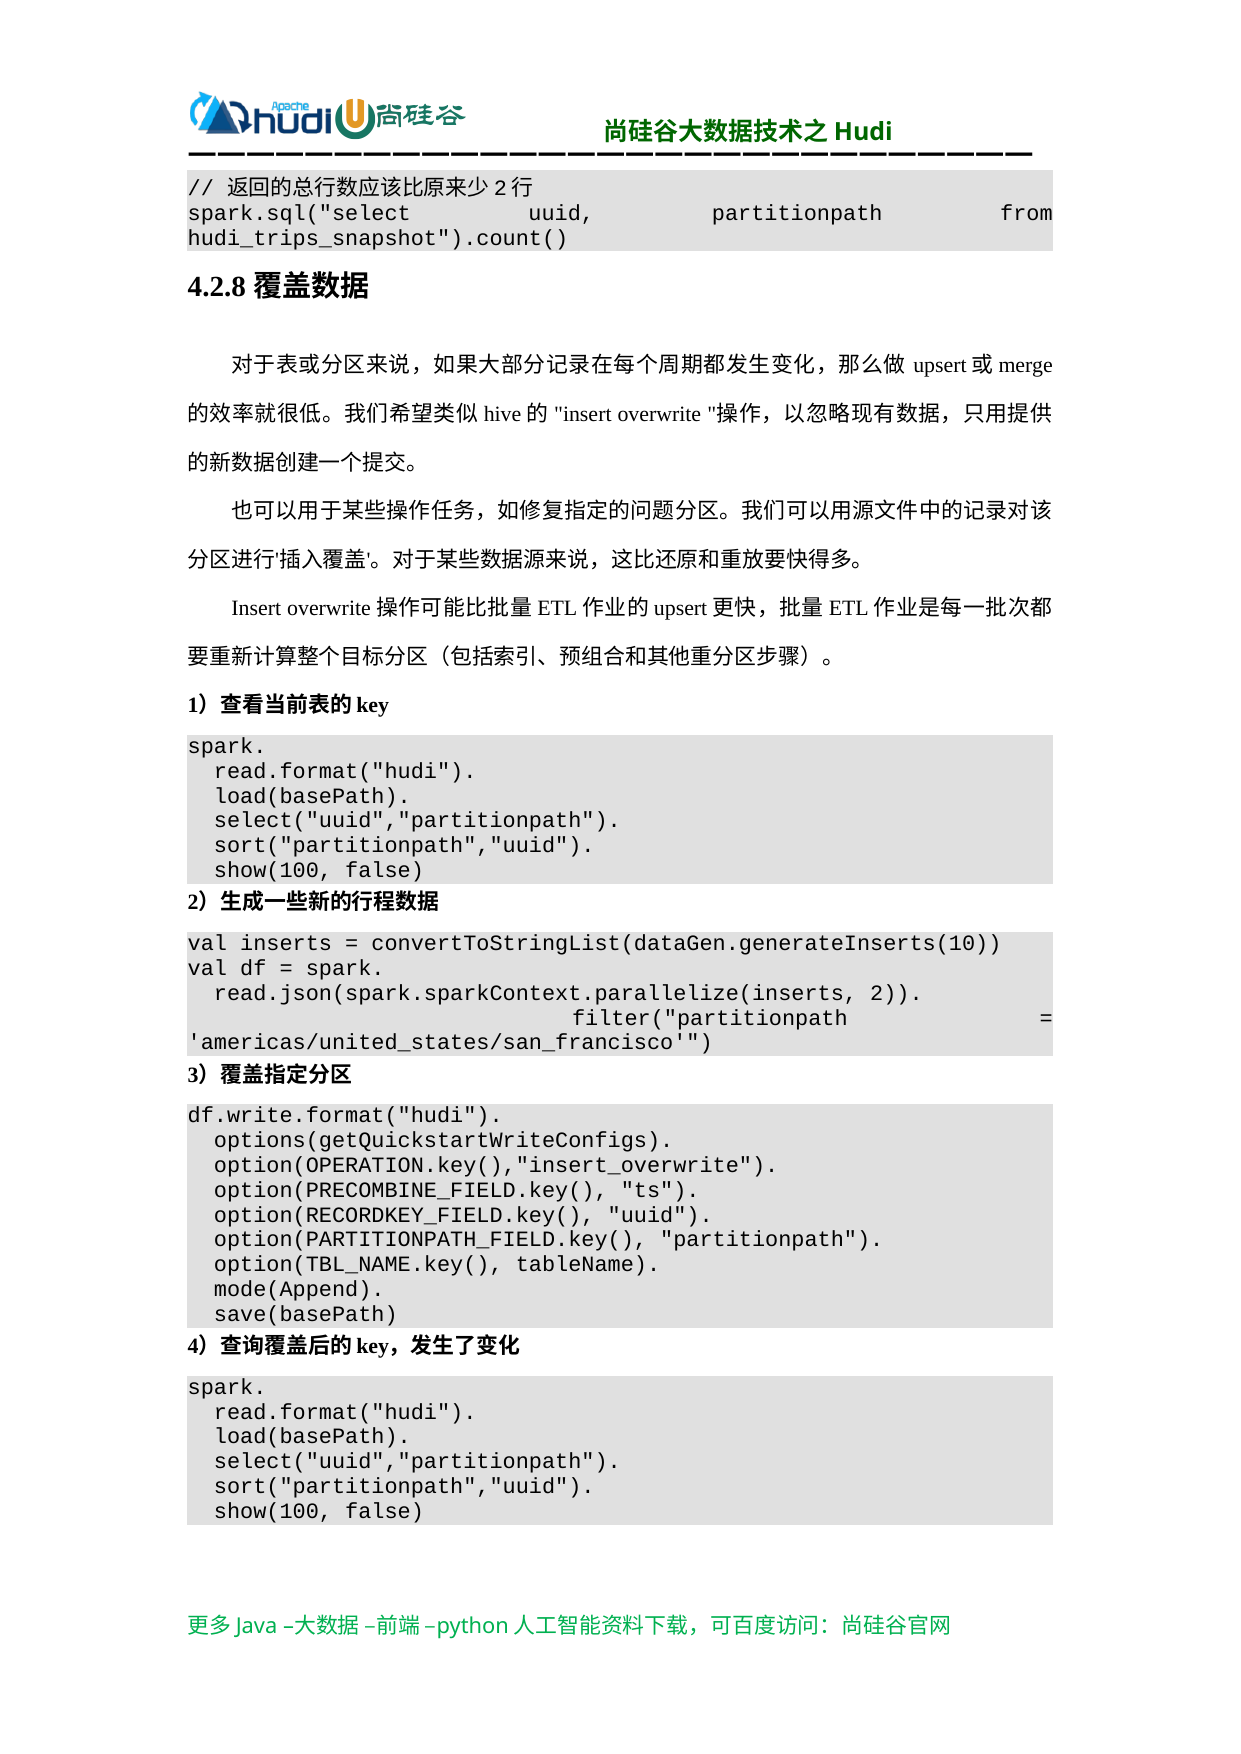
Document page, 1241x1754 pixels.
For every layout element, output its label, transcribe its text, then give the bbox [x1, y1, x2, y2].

text load(basePath). [187, 785, 1053, 809]
picture [187, 88, 467, 140]
text 4）查询覆盖后的key，发生了变化 [187, 1328, 1053, 1360]
text spark. [187, 1376, 1053, 1401]
text sort("partitionpath","uuid"). [187, 1475, 1053, 1500]
text sort("partitionpath","uuid"). [187, 834, 1053, 859]
text read.format("hudi"). [187, 1401, 1053, 1426]
text spark.sql("select uuid, partitionpath from hudi_trips_snapshot").count() [187, 202, 1053, 251]
text read.json(spark.sparkContext.parallelize(inserts, 2)). [187, 982, 1053, 1007]
text show(100, false) [187, 1500, 1053, 1525]
text Insert overwrite操作可能比批量ETL作业的upsert更快，批量ETL作业是每一批次都要重新计算整个目标分区（包括索引、预组合和其他重分区步骤）。 [187, 590, 1053, 671]
text filter("partitionpath = 'americas/united_states/san_francisco'") [187, 1007, 1053, 1056]
text option(OPERATION.key(),"insert_overwrite"). [187, 1154, 1053, 1179]
text 也可以用于某些操作任务，如修复指定的问题分区。我们可以用源文件中的记录对该分区进行'插入覆盖'。对于某些数据源来说，这比还原和重放要快得多。 [187, 493, 1053, 574]
text show(100, false) [187, 859, 1053, 884]
text val df = spark. [187, 957, 1053, 982]
subtitle 4.2.8 覆盖数据 [187, 251, 1053, 316]
text option(PRECOMBINE_FIELD.key(), "ts"). [187, 1179, 1053, 1204]
text select("uuid","partitionpath"). [187, 809, 1053, 834]
text mode(Append). [187, 1278, 1053, 1303]
text 3）覆盖指定分区 [187, 1056, 1053, 1089]
text // 返回的总行数应该比原来少2行 [187, 170, 1053, 202]
text options(getQuickstartWriteConfigs). [187, 1129, 1053, 1154]
text save(basePath) [187, 1303, 1053, 1328]
text 对于表或分区来说，如果大部分记录在每个周期都发生变化，那么做upsert或merge的效率就很低。我们希望类似hive的 "insert overwrite "操作，以忽略现有数据，只用提供的新数据创建一个提交。 [187, 347, 1053, 477]
text df.write.format("hudi"). [187, 1104, 1053, 1129]
text option(TBL_NAME.key(), tableName). [187, 1253, 1053, 1278]
text spark. [187, 735, 1053, 760]
text select("uuid","partitionpath"). [187, 1450, 1053, 1475]
text option(PARTITIONPATH_FIELD.key(), "partitionpath"). [187, 1228, 1053, 1253]
text option(RECORDKEY_FIELD.key(), "uuid"). [187, 1204, 1053, 1228]
text load(basePath). [187, 1426, 1053, 1450]
text 2）生成一些新的行程数据 [187, 884, 1053, 916]
text read.format("hudi"). [187, 760, 1053, 785]
text val inserts = convertToStringList(dataGen.generateInserts(10)) [187, 932, 1053, 957]
text 1）查看当前表的key [187, 687, 1053, 719]
